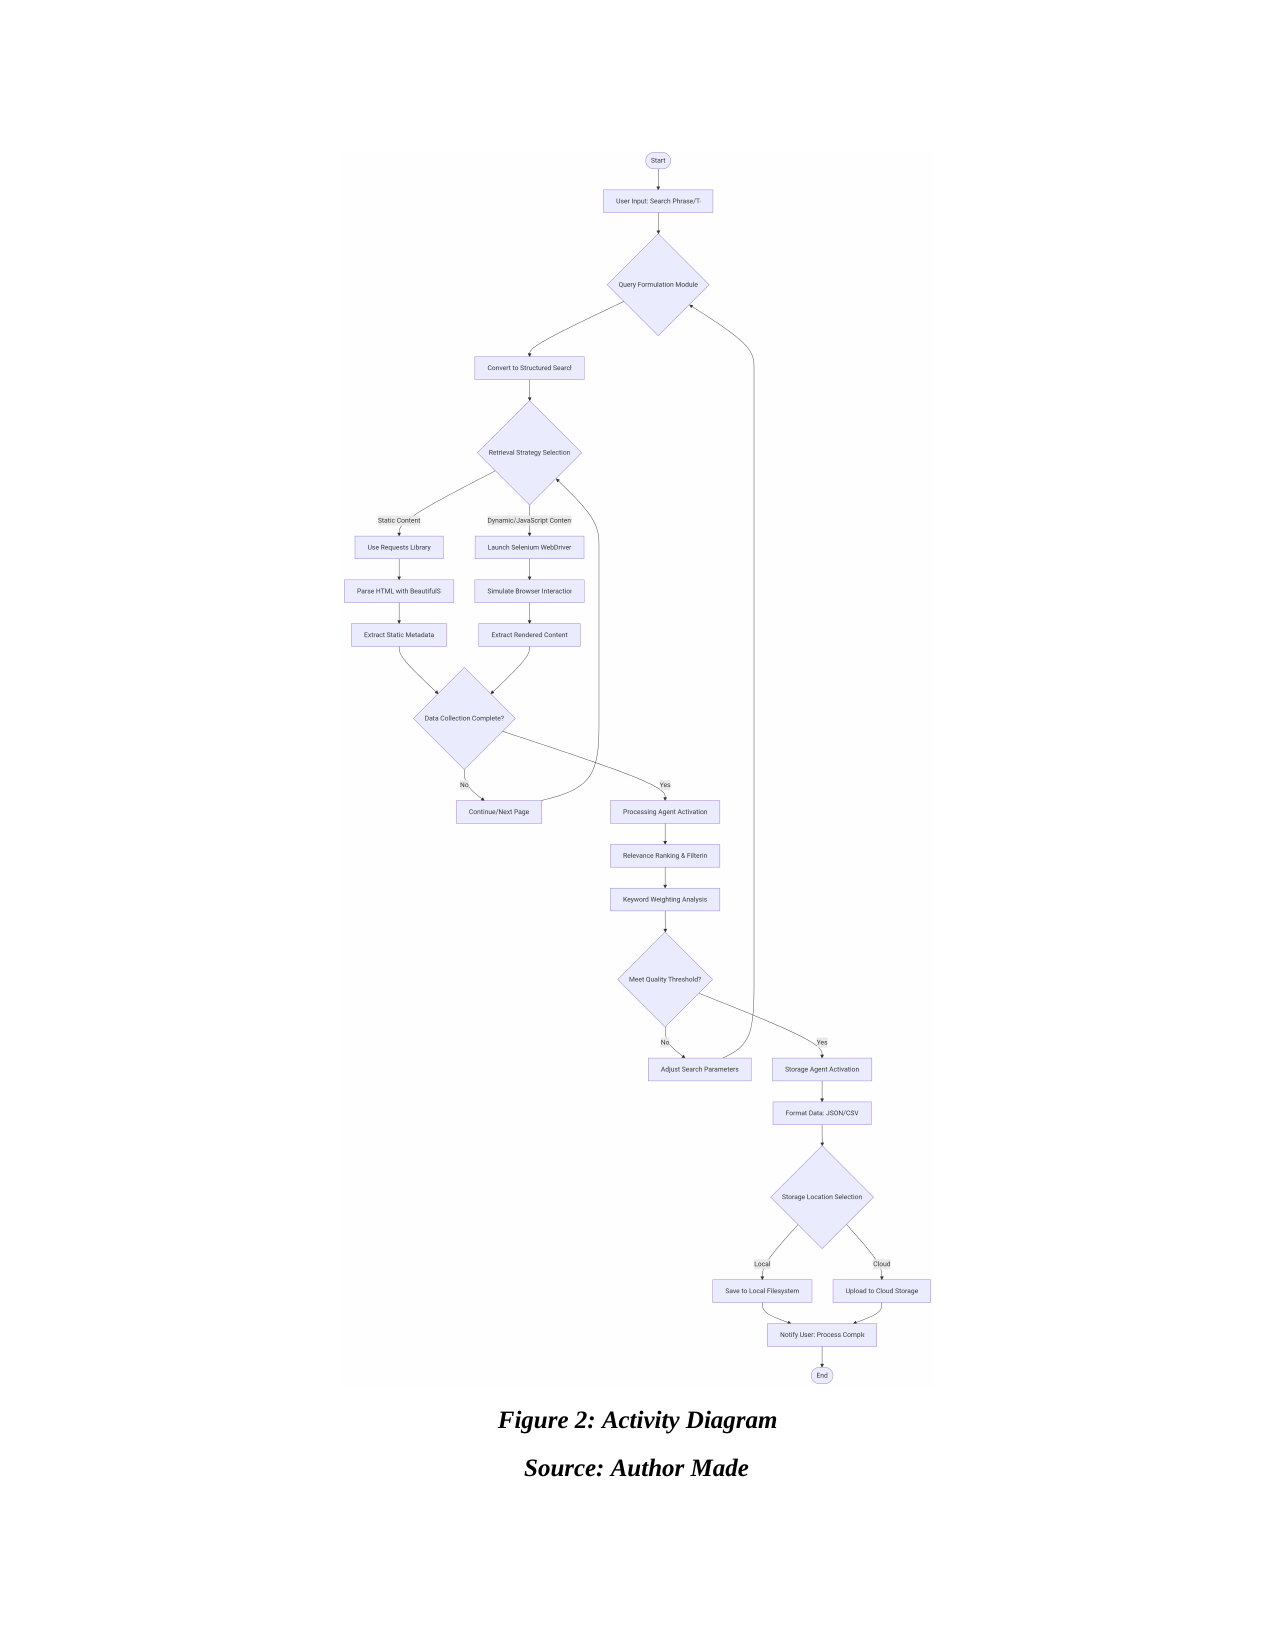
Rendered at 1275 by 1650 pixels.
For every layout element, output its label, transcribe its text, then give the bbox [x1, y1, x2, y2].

text Source: Author Made [150, 1453, 1125, 1482]
picture [341, 150, 934, 1387]
text Figure 2: Activity Diagram [150, 1406, 1125, 1434]
